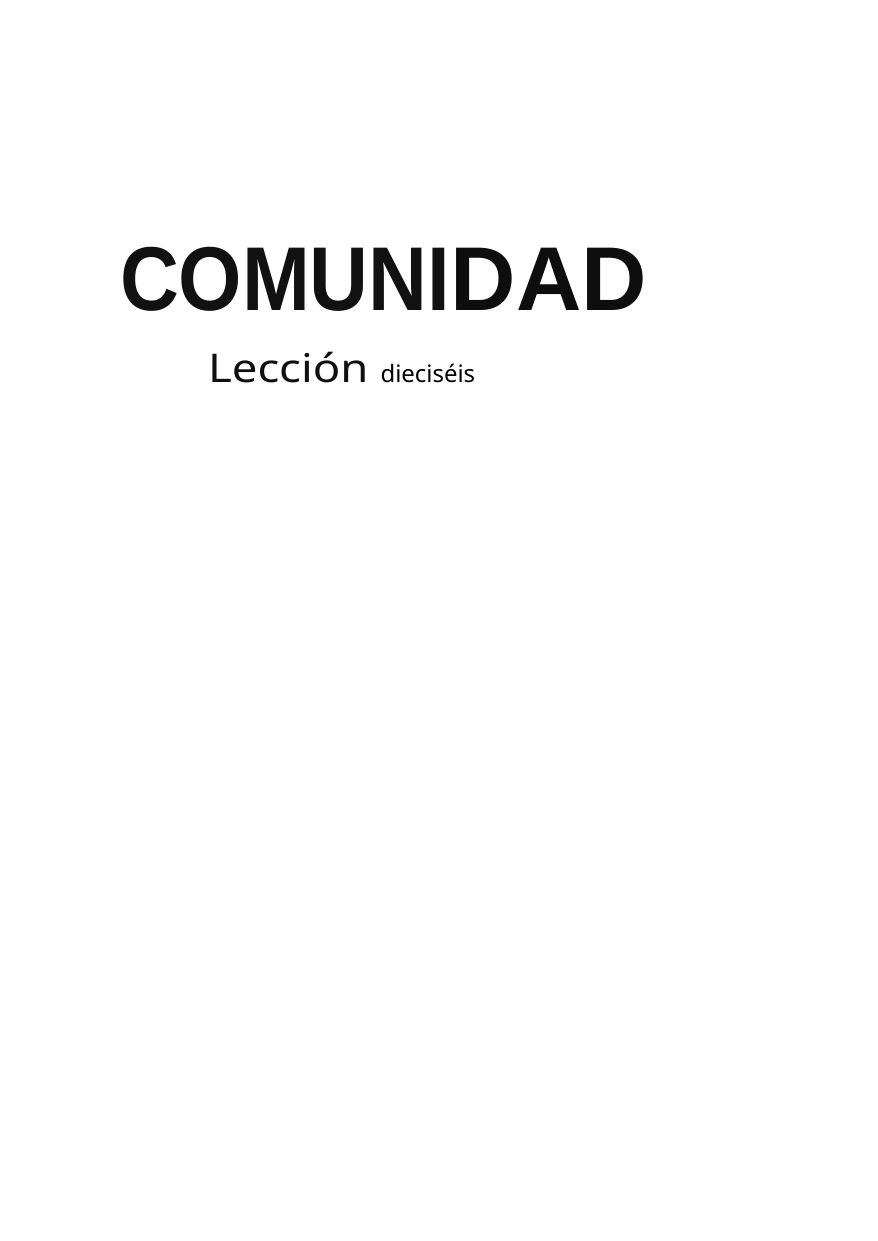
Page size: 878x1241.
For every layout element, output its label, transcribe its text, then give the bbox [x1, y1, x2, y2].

text Lección dieciséis [208, 340, 818, 394]
text COMUNIDAD [120, 225, 818, 329]
